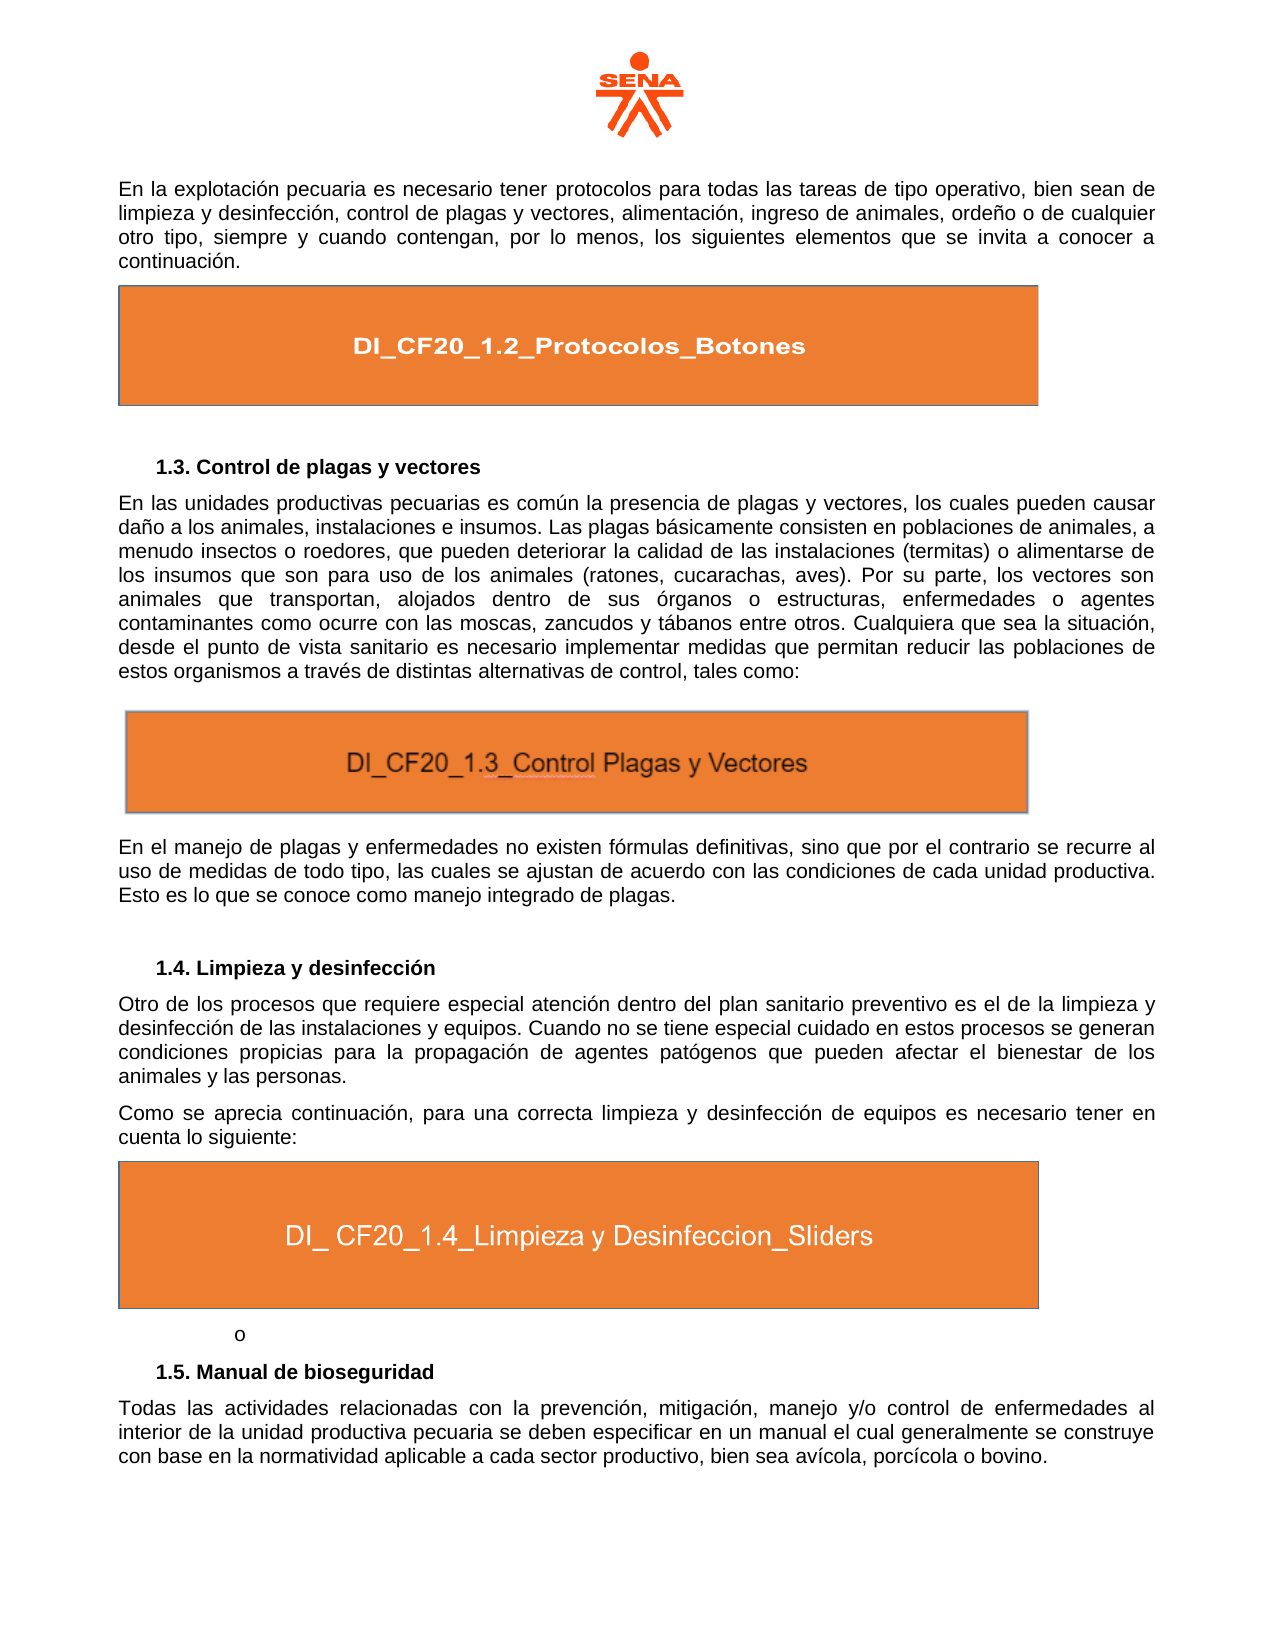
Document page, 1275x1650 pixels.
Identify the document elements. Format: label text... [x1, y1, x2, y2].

text Otro de los procesos que requiere especial atención dentro del plan sanitario preventivo es el de la limpieza y desinfección de las instalaciones y equipos. Cuando no se tiene especial cuidado en estos procesos se generan condiciones propicias para la propagación de agentes patógenos que pueden afectar el bienestar de los animales y las personas. [118, 992, 1157, 1088]
subtitle Control de plagas y vectores [156, 455, 1157, 479]
text En el manejo de plagas y enfermedades no existen fórmulas definitivas, sino que por el contrario se recurre al uso de medidas de todo tipo, las cuales se ajustan de acuerdo con las condiciones de cada unidad productiva. Esto es lo que se conoce como manejo integrado de plagas. [118, 835, 1157, 907]
text Como se aprecia continuación, para una correcta limpieza y desinfección de equipos es necesario tener en cuenta lo siguiente: [118, 1101, 1157, 1148]
picture [118, 695, 1039, 823]
text En las unidades productivas pecuarias es común la presencia de plagas y vectores, los cuales pueden causar daño a los animales, instalaciones e insumos. Las plagas básicamente consisten en poblaciones de animales, a menudo insectos o roedores, que pueden deteriorar la calidad de las instalaciones (termitas) o alimentarse de los insumos que son para uso de los animales (ratones, cucarachas, aves). Por su parte, los vectores son animales que transportan, alojados dentro de sus órganos o estructuras, enfermedades o agentes contaminantes como ocurre con las moscas, zancudos y tábanos entre otros. Cualquiera que sea la situación, desde el punto de vista sanitario es necesario implementar medidas que permitan reducir las poblaciones de estos organismos a través de distintas alternativas de control, tales como: [118, 491, 1157, 683]
subtitle Limpieza y desinfección [156, 956, 1157, 980]
picture [118, 285, 1039, 406]
picture [585, 48, 690, 142]
text Todas las actividades relacionadas con la prevención, mitigación, manejo y/o control de enfermedades al interior de la unidad productiva pecuaria se deben especificar en un manual el cual generalmente se construye con base en la normatividad aplicable a cada sector productivo, bien sea avícola, porcícola o bovino. [118, 1396, 1157, 1468]
picture [118, 1161, 1039, 1309]
subtitle Manual de bioseguridad [156, 1360, 1157, 1384]
text En la explotación pecuaria es necesario tener protocolos para todas las tareas de tipo operativo, bien sean de limpieza y desinfección, control de plagas y vectores, alimentación, ingreso de animales, ordeño o de cualquier otro tipo, siempre y cuando contengan, por lo menos, los siguientes elementos que se invita a conocer a continuación. [118, 177, 1157, 273]
